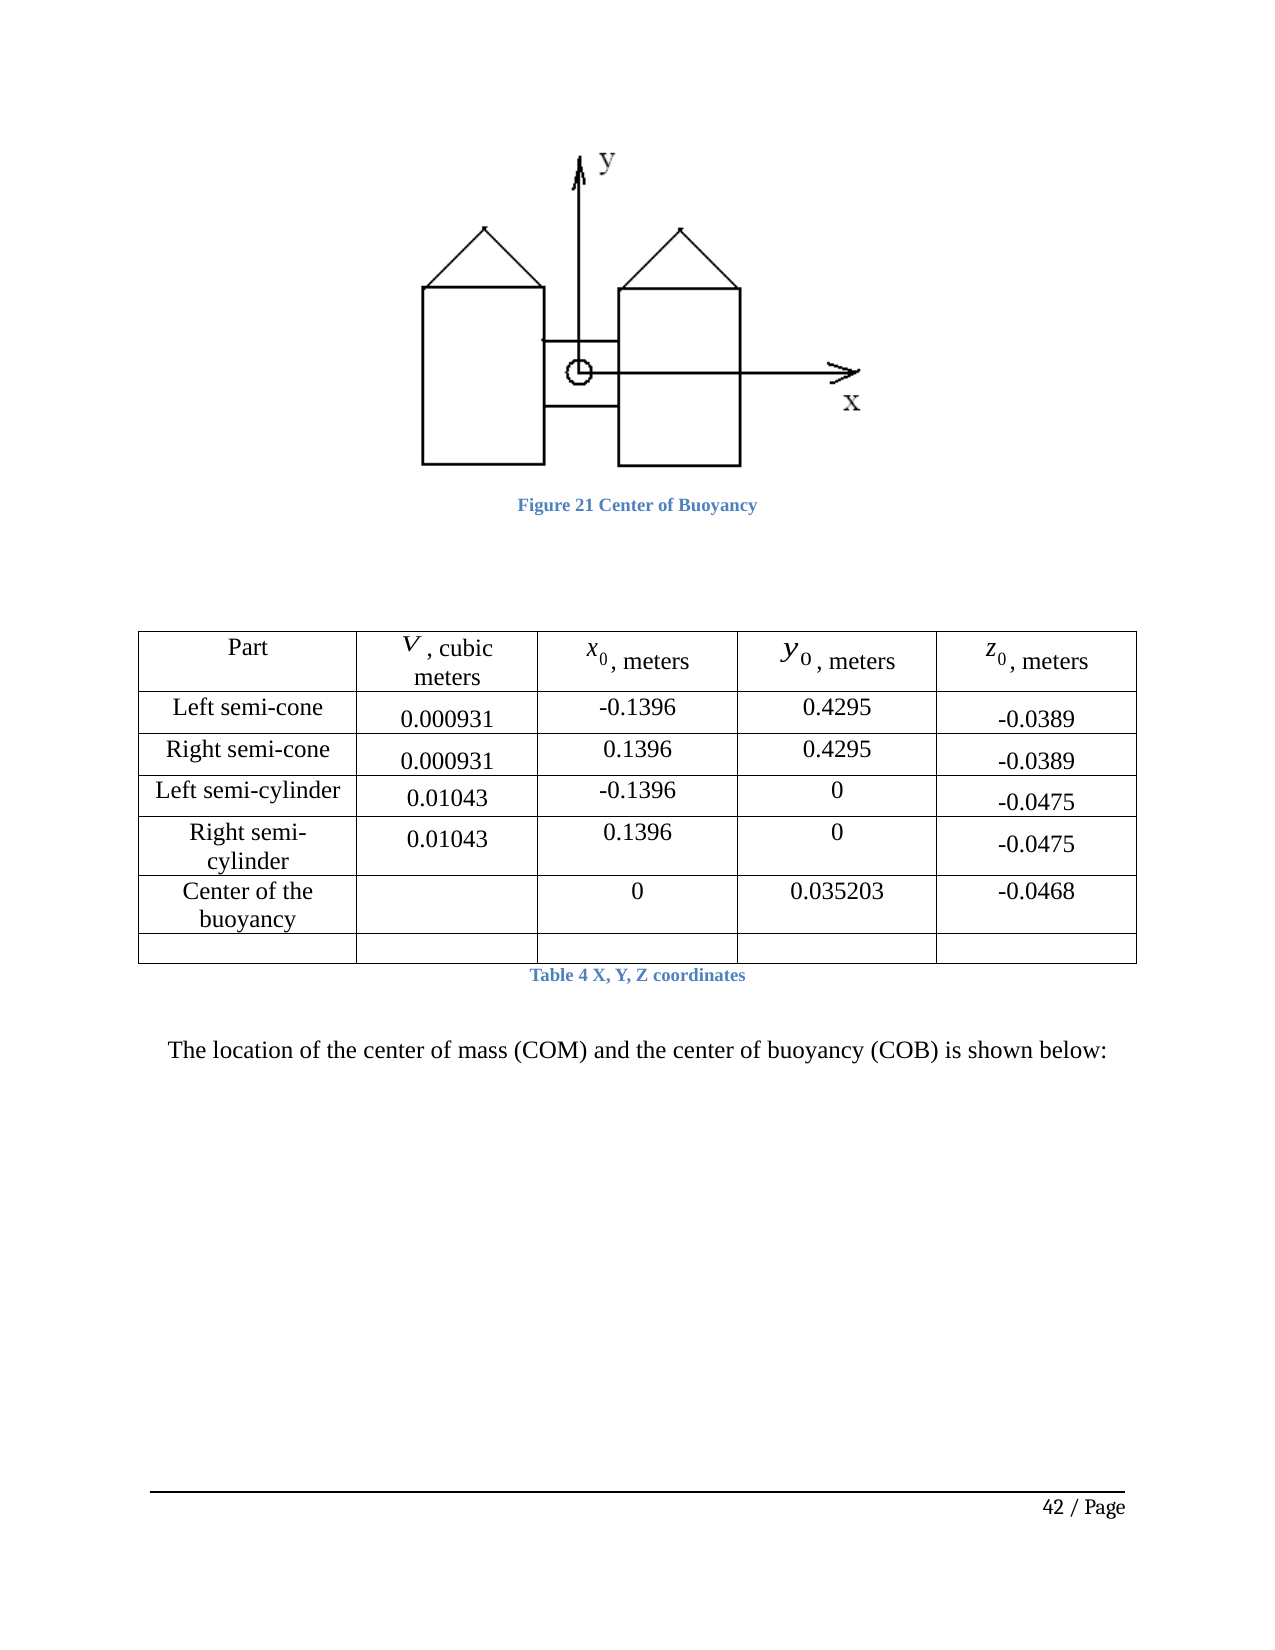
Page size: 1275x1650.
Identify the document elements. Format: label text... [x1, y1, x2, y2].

table_cell Right semi-cone [139, 734, 356, 774]
table_cell 0 [538, 876, 737, 933]
table_header , cubic meters [357, 632, 537, 691]
table_cell -0.1396 [538, 776, 737, 816]
table_cell 0.4295 [738, 734, 936, 774]
table_cell 0 [738, 817, 936, 875]
table_header Part [139, 632, 356, 691]
table_cell -0.0389 [937, 734, 1136, 774]
table_cell 0 [738, 776, 936, 816]
table_cell Right semi-cylinder [139, 817, 356, 875]
table_cell -0.0389 [937, 692, 1136, 733]
table_cell -0.0468 [937, 876, 1136, 933]
table_header , meters [738, 632, 936, 691]
text The location of the center of mass (COM) and the center of buoyancy (COB) is shown below: [150, 1035, 1125, 1064]
text Table 4 X, Y, Z coordinates [150, 964, 1125, 986]
table_cell [538, 934, 737, 963]
table_cell [937, 934, 1136, 963]
table_cell Left semi-cone [139, 692, 356, 733]
table_header , meters [937, 632, 1136, 691]
table_cell -0.0475 [937, 776, 1136, 816]
text Figure 21 Center of Buoyancy [150, 494, 1125, 516]
table_cell -0.0475 [937, 817, 1136, 875]
table_header , meters [538, 632, 737, 691]
table_cell 0.1396 [538, 817, 737, 875]
table_cell [357, 876, 537, 933]
table_cell Center of the buoyancy [139, 876, 356, 933]
table_cell 0.01043 [357, 776, 537, 816]
table_cell 0.1396 [538, 734, 737, 774]
table_cell Left semi-cylinder [139, 776, 356, 816]
table_cell 0.000931 [357, 734, 537, 774]
picture [405, 150, 870, 495]
table_cell 0.000931 [357, 692, 537, 733]
table_cell [738, 934, 936, 963]
table_cell [357, 934, 537, 963]
table_cell [139, 934, 356, 963]
table_cell 0.4295 [738, 692, 936, 733]
table_cell 0.035203 [738, 876, 936, 933]
table_cell 0.01043 [357, 817, 537, 875]
table_cell -0.1396 [538, 692, 737, 733]
